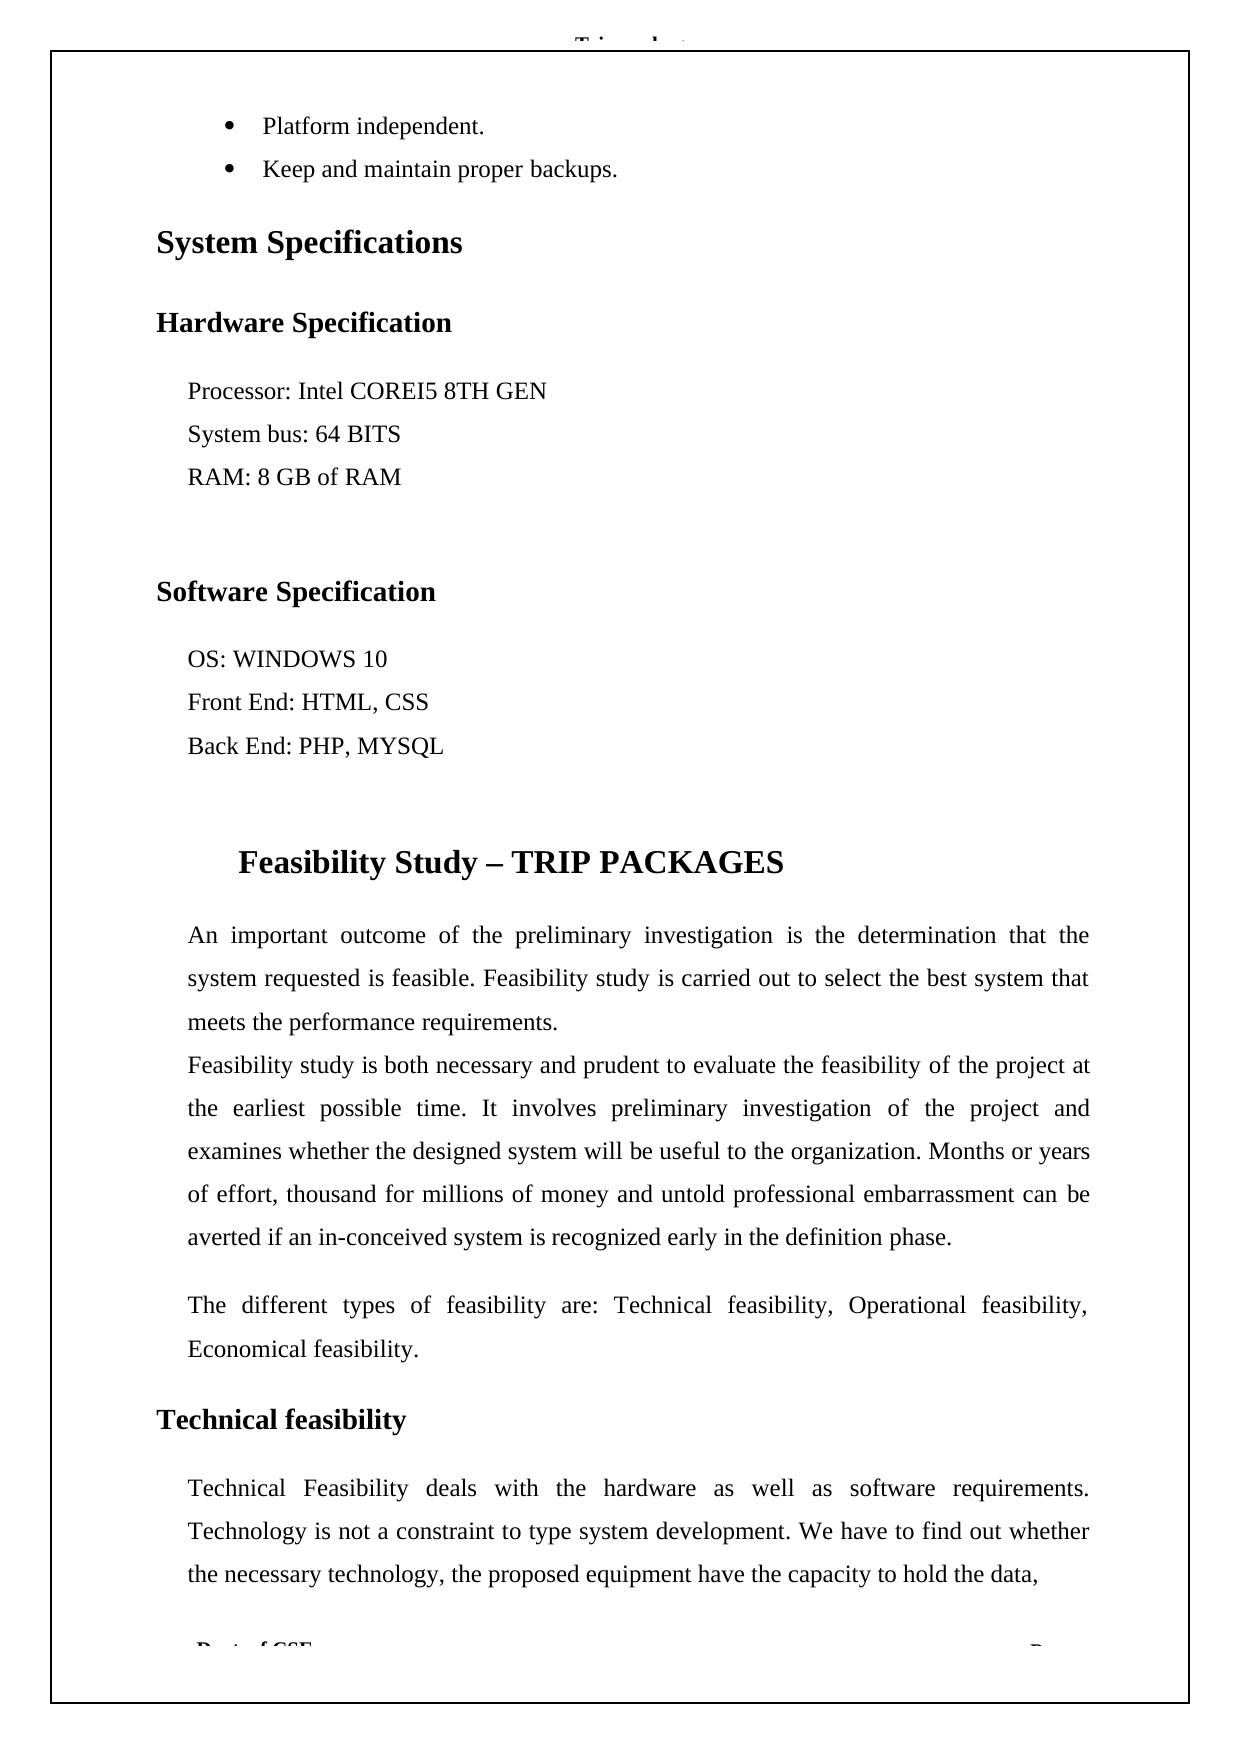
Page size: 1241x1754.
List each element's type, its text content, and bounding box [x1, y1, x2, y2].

text The different types of feasibility are: Technical feasibility, Operational feasibility, Economical feasibility. [187, 1291, 1089, 1362]
text Front End: HTML, CSS Back End: PHP, MYSQL [187, 687, 446, 759]
subtitle Technical feasibility [119, 1402, 1140, 1436]
text An important outcome of the preliminary investigation is the determination that the system requested is feasible. Feasibility study is carried out to select the best system that meets the performance requirements. [187, 920, 1090, 1035]
subtitle System Specifications [137, 223, 1140, 261]
subtitle Software Specification [119, 574, 1140, 607]
text Technical Feasibility deals with the hardware as well as software requirements. Technology is not a constraint to type system development. We have to find out whether the necessary technology, the proposed equipment have the capacity to hold the data, [187, 1473, 1091, 1588]
text OS: WINDOWS 10 [187, 644, 1140, 673]
subtitle Hardware Specification [119, 305, 1140, 339]
subtitle Feasibility Study – TRIP PACKAGES [187, 843, 1140, 881]
text Feasibility study is both necessary and prudent to evaluate the feasibility of the project at the earliest possible time. It involves preliminary investigation of the project and examines whether the designed system will be useful to the organization. Months or years of effort, thousand for millions of money and untold professional embarrassment can be averted if an in-conceived system is recognized early in the definition phase. [187, 1050, 1090, 1251]
list Platform independent. [225, 111, 1140, 140]
list Keep and maintain proper backups. [225, 154, 1140, 183]
text RAM: 8 GB of RAM [187, 462, 1140, 491]
text Processor: Intel COREI5 8TH GEN System bus: 64 BITS [187, 376, 549, 448]
